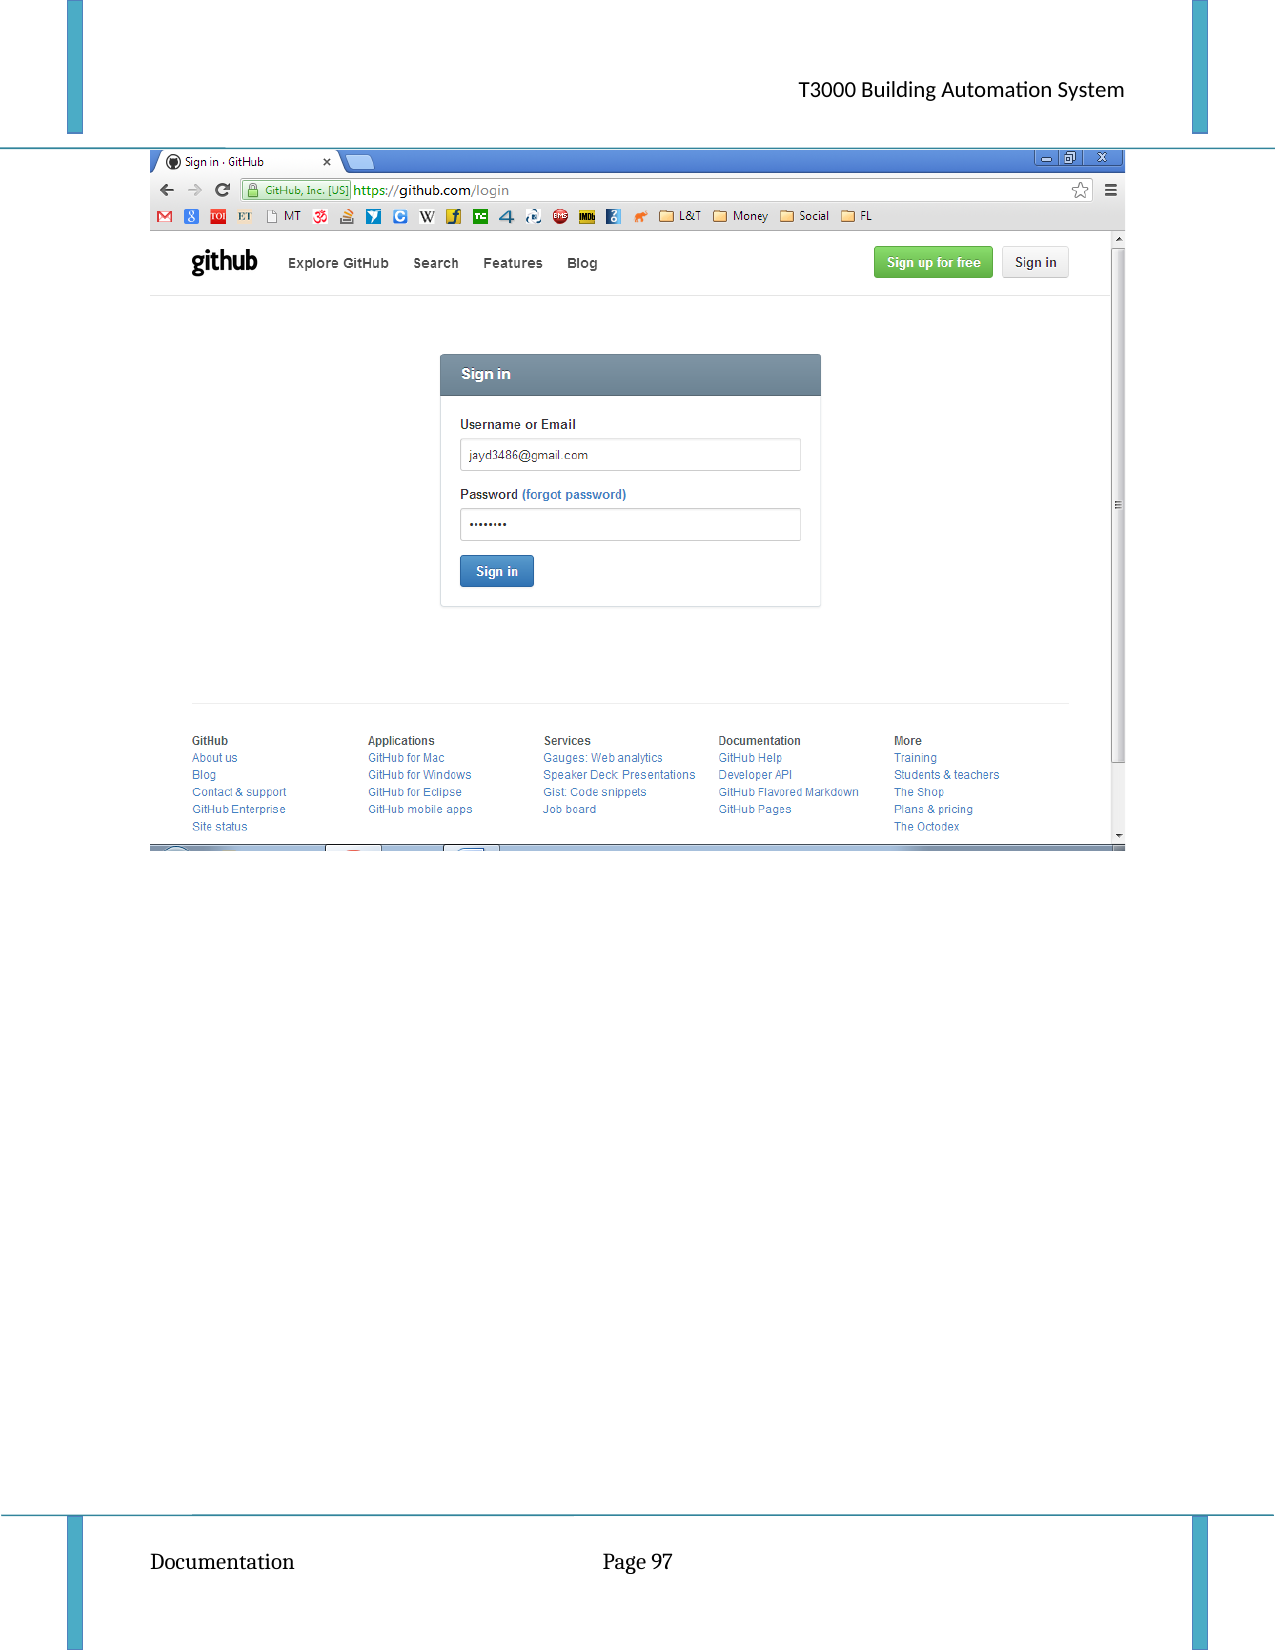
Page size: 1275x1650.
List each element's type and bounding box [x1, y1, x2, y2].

picture [150, 150, 1125, 851]
